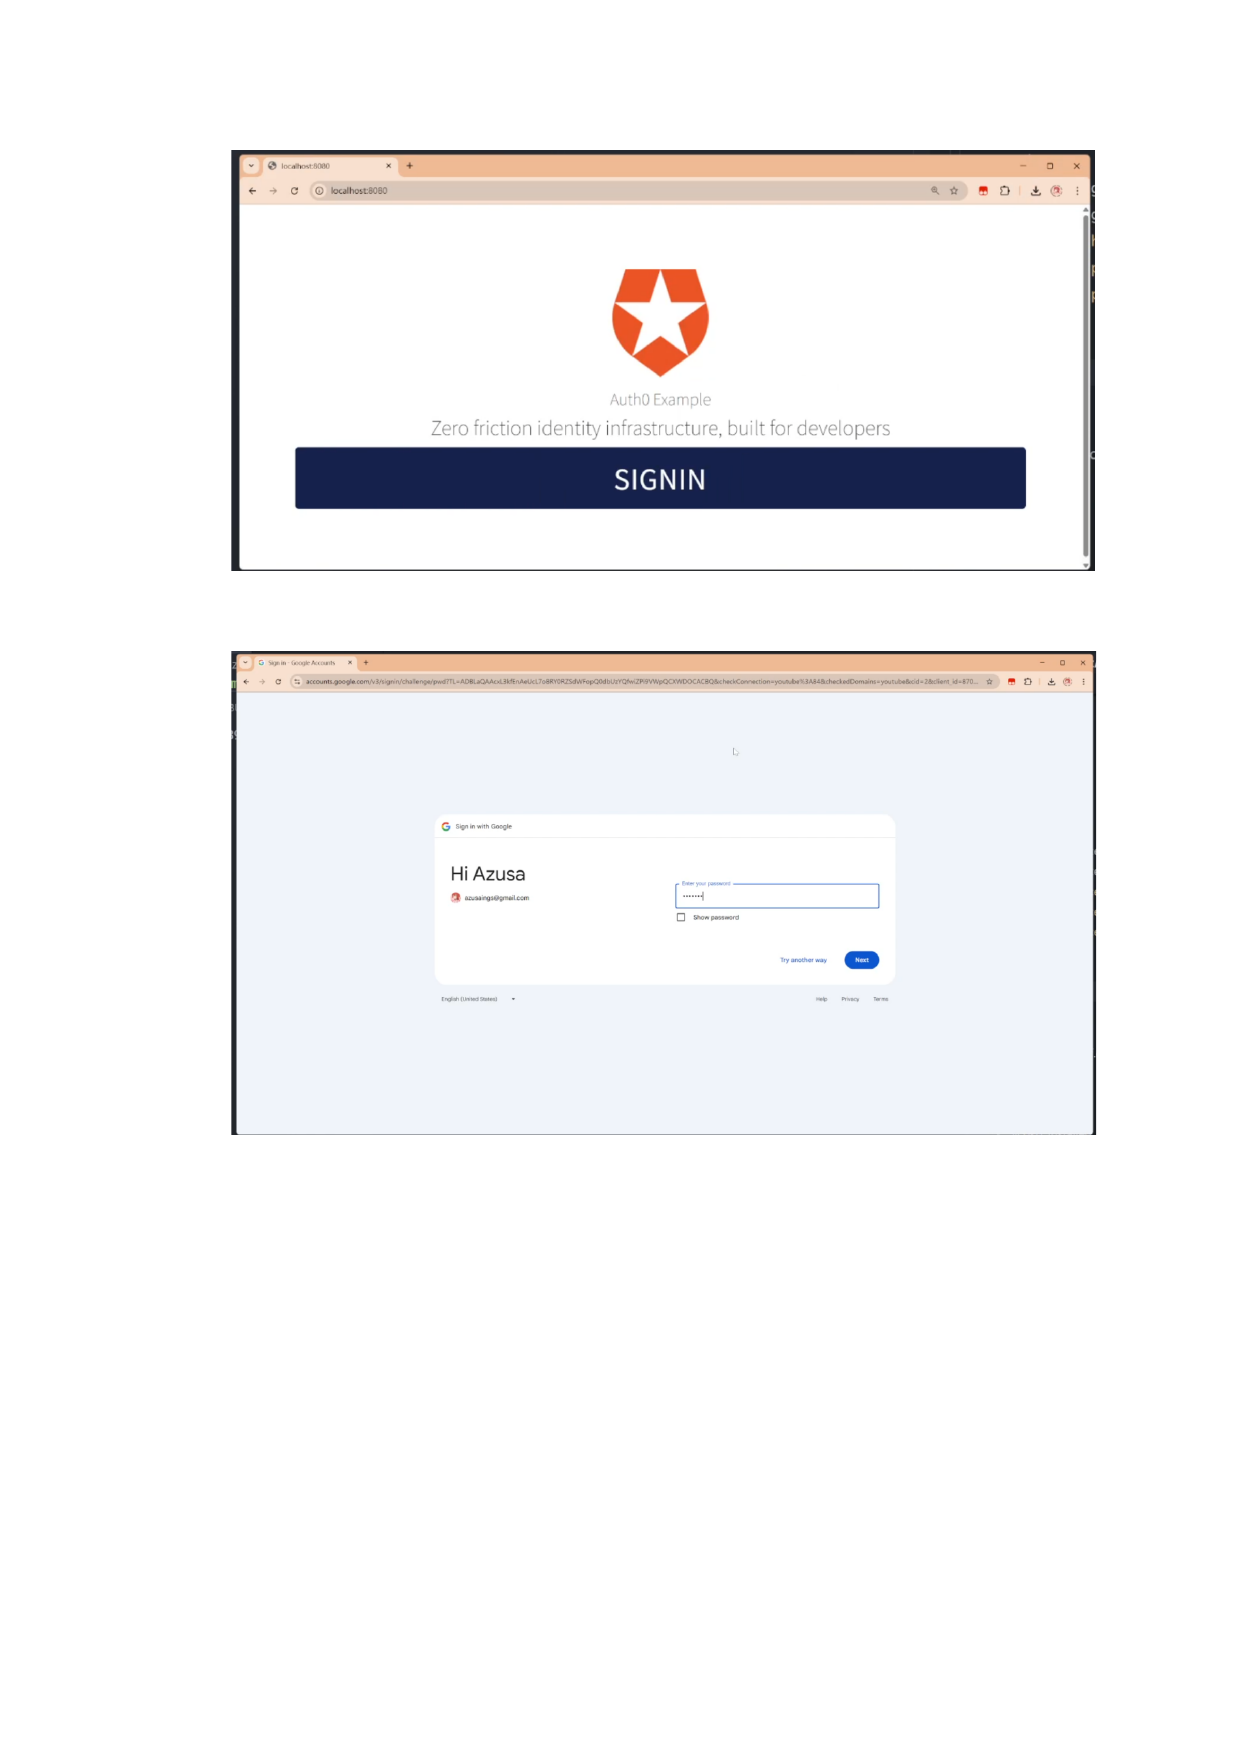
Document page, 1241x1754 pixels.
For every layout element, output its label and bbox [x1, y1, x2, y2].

picture [231, 150, 1095, 571]
picture [231, 651, 1097, 1135]
